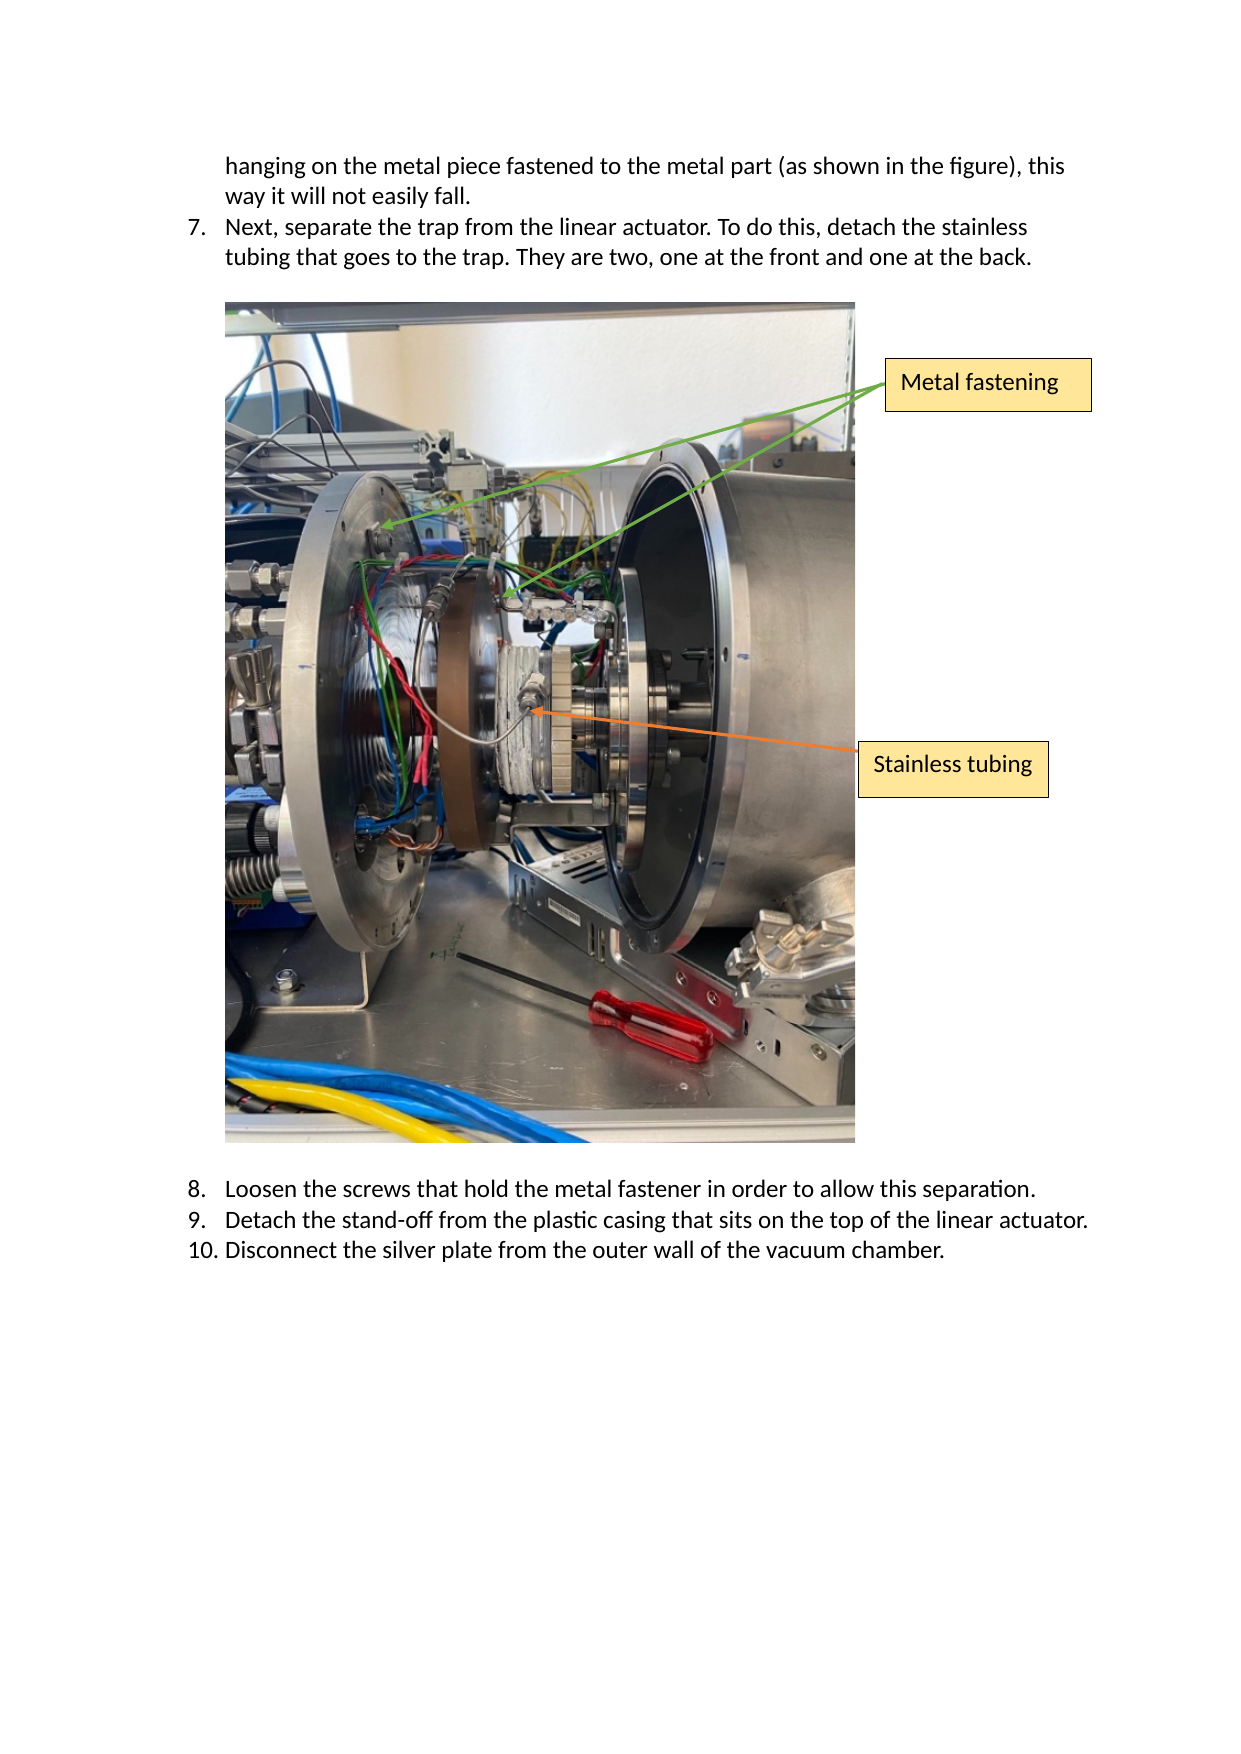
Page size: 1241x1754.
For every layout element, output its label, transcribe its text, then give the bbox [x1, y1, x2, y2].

list Next, separate the trap from the linear actuator. To do this, detach the stainless tubing that goes to the trap. They are two, one at the front and one at the back. [187, 211, 1090, 272]
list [187, 150, 1090, 211]
list Disconnect the silver plate from the outer wall of the vacuum chamber. [187, 1234, 1090, 1265]
list Detach the stand-off from the plastic casing that sits on the top of the linear actuator. [187, 1204, 1090, 1234]
picture [225, 302, 856, 1143]
list Loosen the screws that hold the metal fastener in order to allow this separation. [187, 1173, 1090, 1204]
